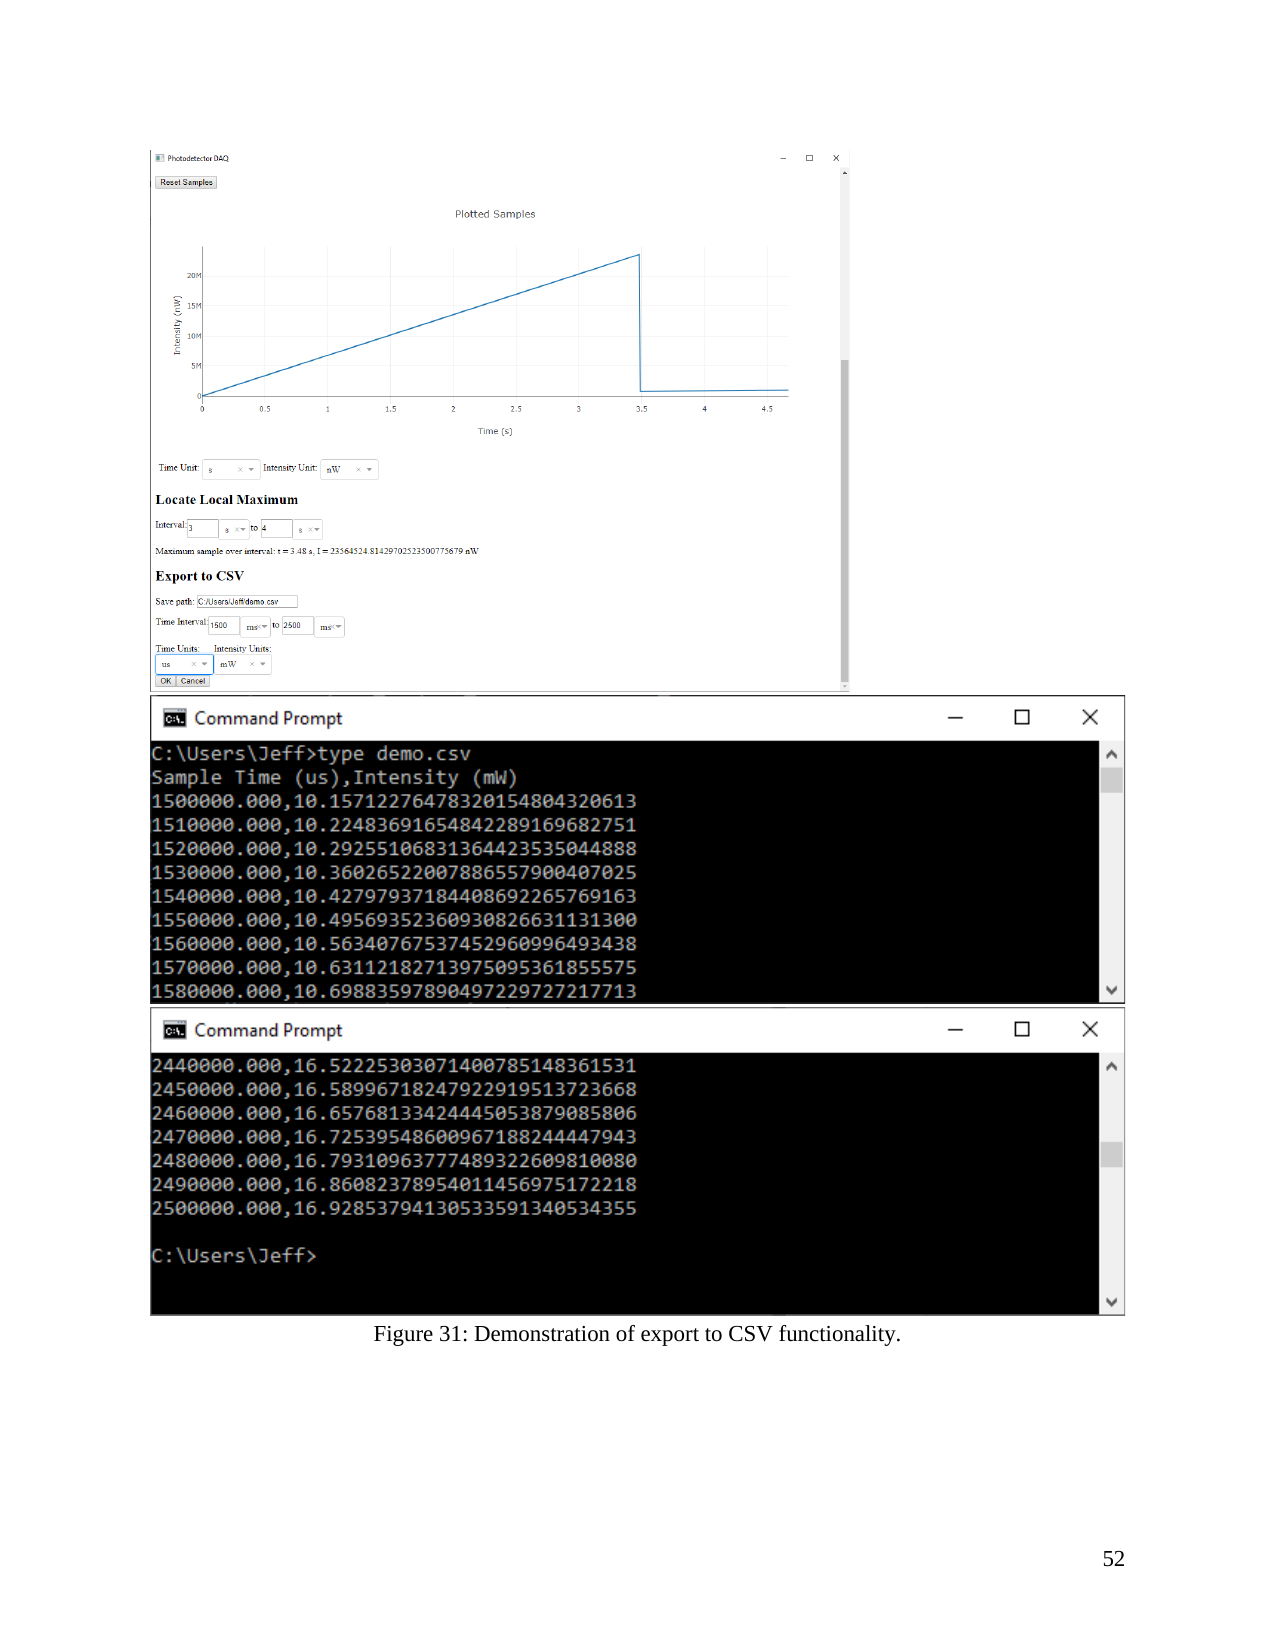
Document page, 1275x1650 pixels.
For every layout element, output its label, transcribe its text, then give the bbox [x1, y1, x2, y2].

text Figure 31: Demonstration of export to CSV functionality. [150, 1320, 1125, 1346]
picture [150, 1007, 1125, 1316]
picture [150, 695, 1125, 1004]
picture [150, 150, 850, 692]
